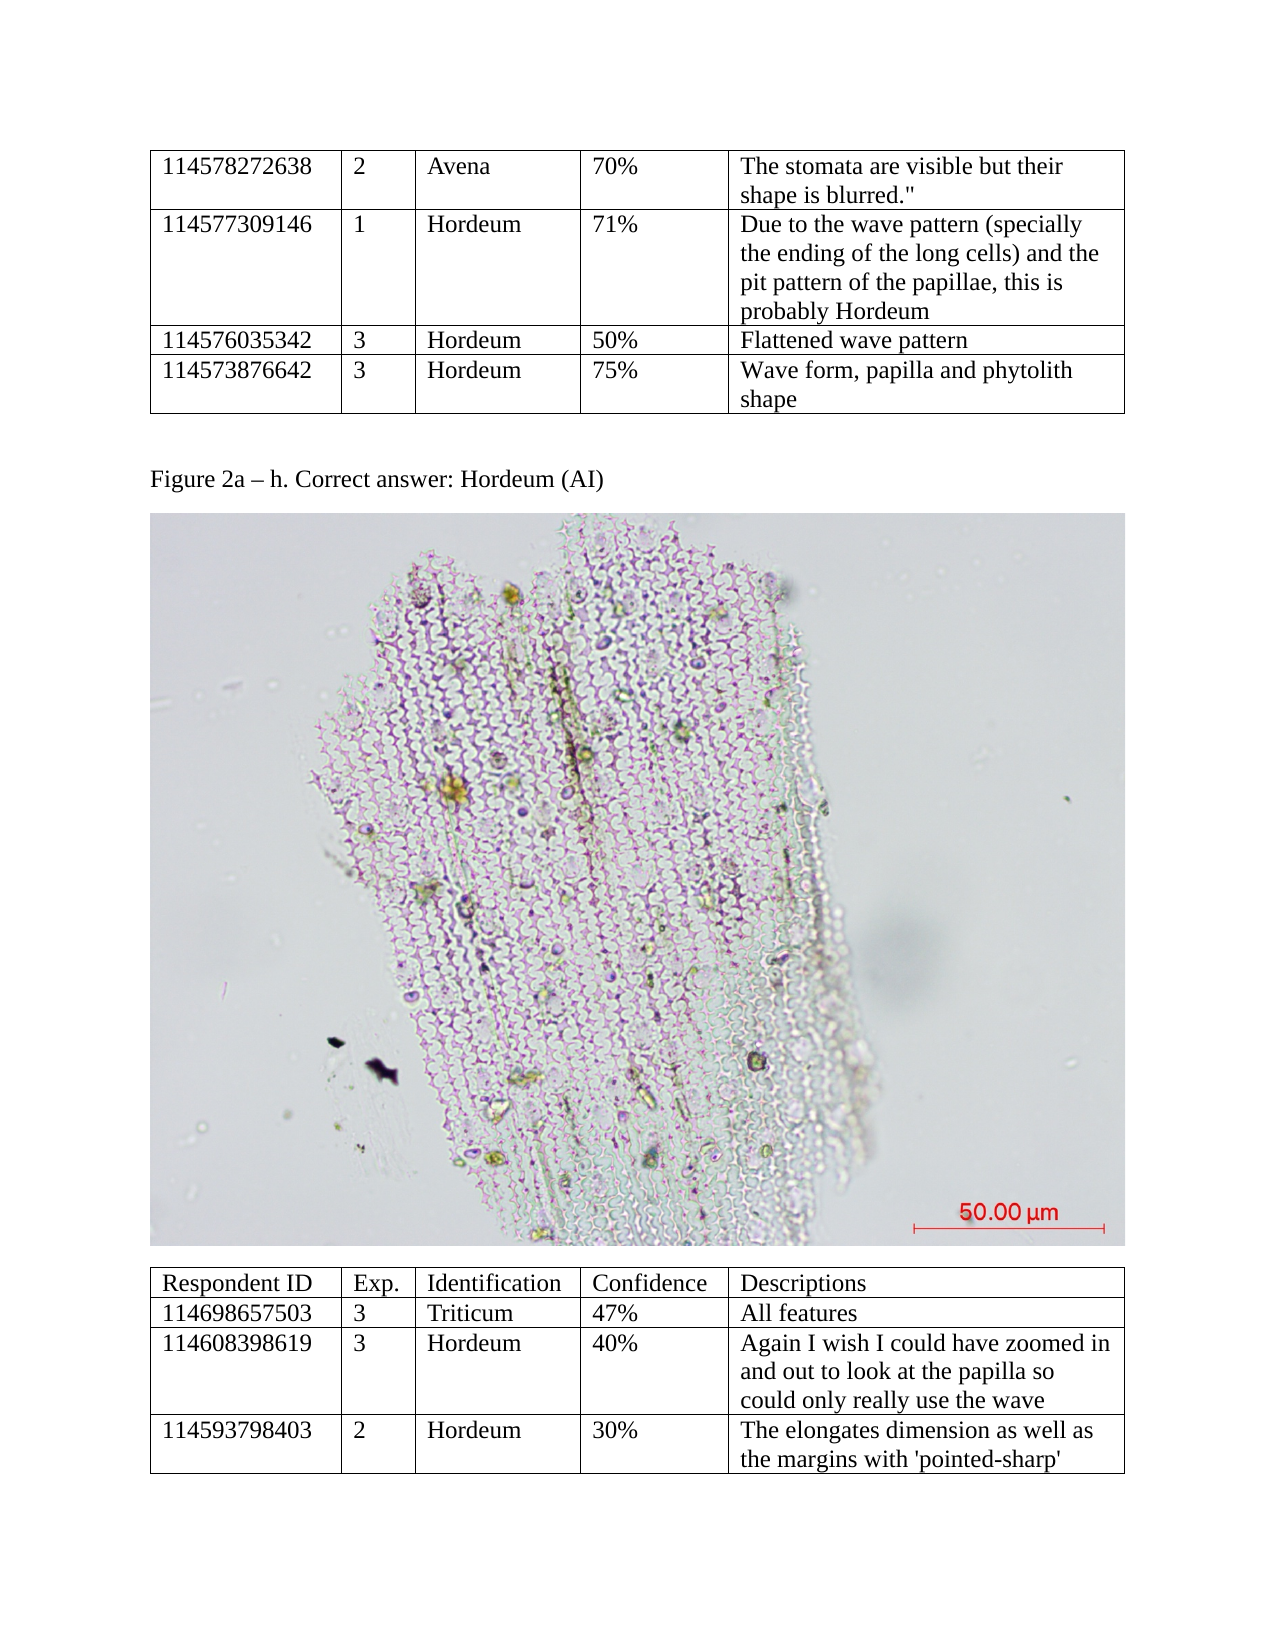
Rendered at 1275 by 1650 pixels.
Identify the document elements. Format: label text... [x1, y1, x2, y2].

table_header Respondent ID [151, 1268, 341, 1297]
table_cell 47% [581, 1298, 728, 1327]
table_cell 50% [581, 326, 728, 354]
table_cell Hordeum [416, 355, 580, 413]
table_cell Due to the wave pattern (specially the ending of the long cells) and the pit pattern of the papillae, this is probably Hordeum [729, 210, 1124, 324]
table_cell Again I wish I could have zoomed in and out to look at the papilla so could only really use the wave [729, 1328, 1124, 1414]
table_cell Flattened wave pattern [729, 326, 1124, 354]
table_header Descriptions [729, 1268, 1124, 1297]
table_cell 75% [581, 355, 728, 413]
table_cell 3 [342, 326, 415, 354]
table_cell All features [729, 1298, 1124, 1327]
table_cell 114573876642 [151, 355, 341, 413]
table_cell 2 [342, 1415, 415, 1472]
table_cell 3 [342, 1328, 415, 1414]
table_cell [729, 1415, 1124, 1472]
table_header Exp. [342, 1268, 415, 1297]
table_header Identification [416, 1268, 580, 1297]
table_cell 3 [342, 355, 415, 413]
table_cell 114593798403 [151, 1415, 341, 1472]
table_cell 3 [342, 1298, 415, 1327]
table_cell 30% [581, 1415, 728, 1472]
table_cell 114608398619 [151, 1328, 341, 1414]
table_cell 1 [342, 210, 415, 324]
picture [150, 513, 1125, 1246]
table_cell 114576035342 [151, 326, 341, 354]
table_cell 40% [581, 1328, 728, 1414]
table_cell Hordeum [416, 1328, 580, 1414]
table_header Confidence [581, 1268, 728, 1297]
table_cell 70% [581, 151, 728, 208]
table_cell Avena [416, 151, 580, 208]
text Figure 2a – h. Correct answer: Hordeum (AI) [150, 464, 1125, 492]
table_cell 114698657503 [151, 1298, 341, 1327]
table_cell Triticum [416, 1298, 580, 1327]
table_cell Wave form, papilla and phytolith shape [729, 355, 1124, 413]
table_cell Hordeum [416, 210, 580, 324]
table_cell 114578272638 [151, 151, 341, 208]
table_cell Hordeum [416, 326, 580, 354]
table_cell 2 [342, 151, 415, 208]
table_cell Hordeum [416, 1415, 580, 1472]
table_cell The stomata are visible but their shape is blurred." [729, 151, 1124, 208]
table_cell 71% [581, 210, 728, 324]
table_cell 114577309146 [151, 210, 341, 324]
